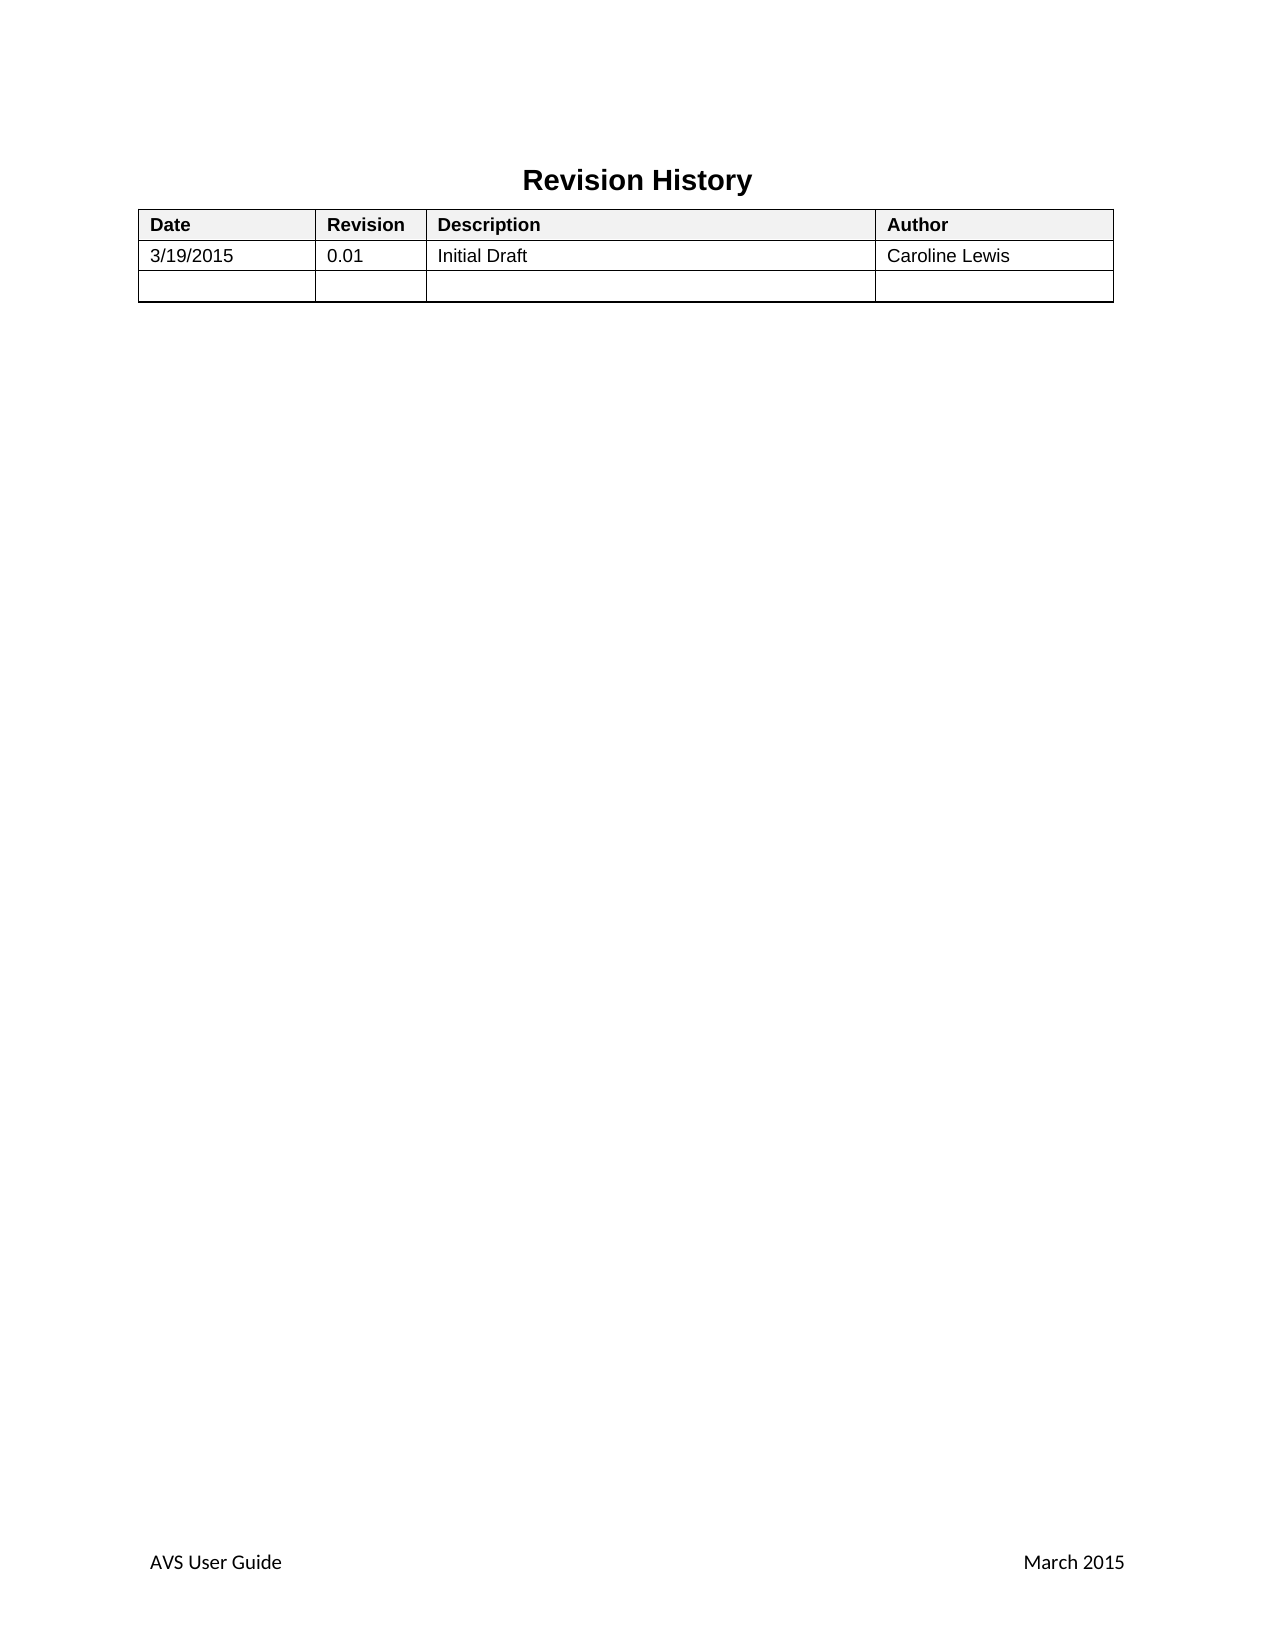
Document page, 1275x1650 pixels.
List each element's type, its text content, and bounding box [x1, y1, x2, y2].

table_header Description [427, 210, 875, 239]
table_header Date [139, 210, 315, 239]
table_cell [316, 271, 426, 301]
table_cell 3/19/2015 [139, 241, 315, 270]
table_cell Caroline Lewis [876, 241, 1113, 270]
table_cell [427, 271, 875, 301]
table_cell 0.01 [316, 241, 426, 270]
title Revision History [150, 162, 1125, 196]
table_cell Initial Draft [427, 241, 875, 270]
table_cell [876, 271, 1113, 301]
table_header Revision [316, 210, 426, 239]
table_header Author [876, 210, 1113, 239]
table_cell [139, 271, 315, 301]
